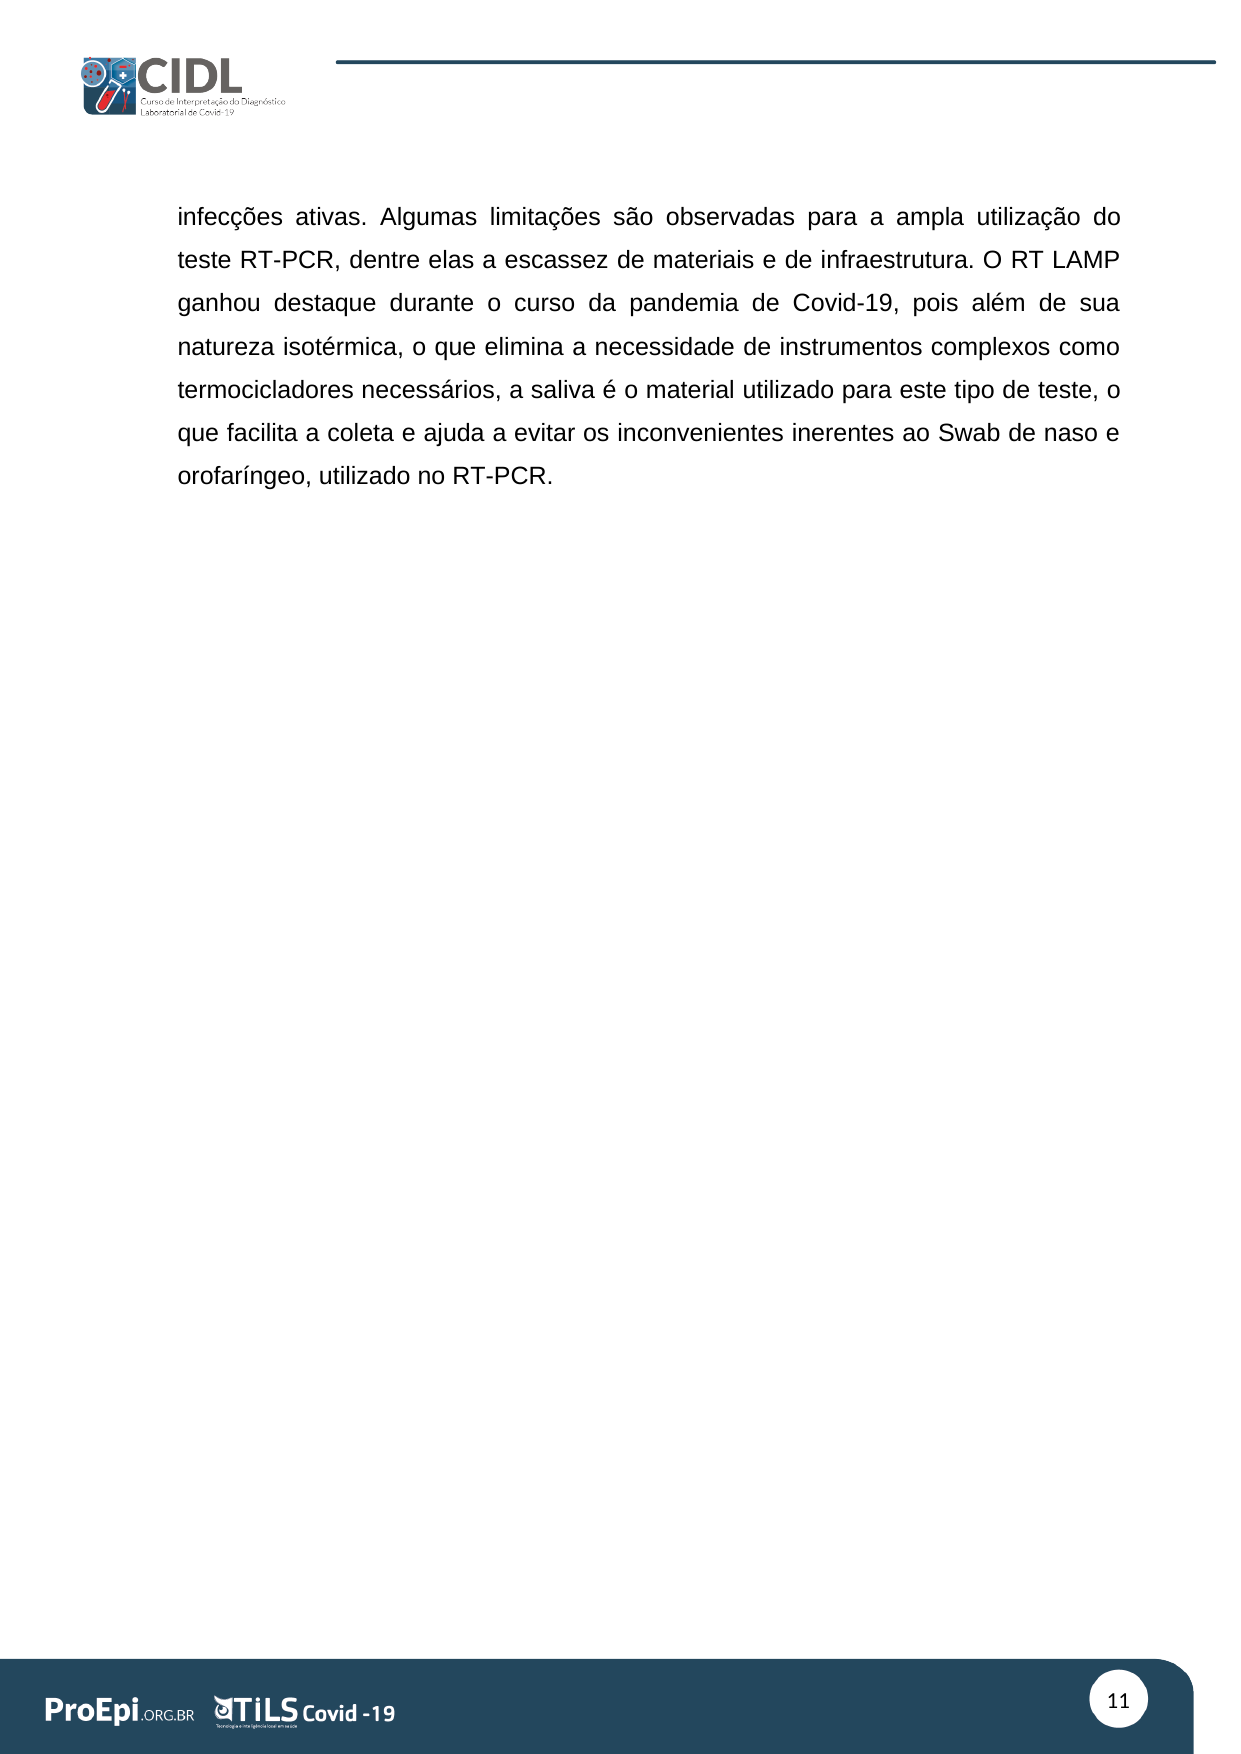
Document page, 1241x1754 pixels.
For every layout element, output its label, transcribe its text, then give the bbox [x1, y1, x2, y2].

picture [0, 516, 1238, 1754]
picture [0, 6, 1238, 177]
